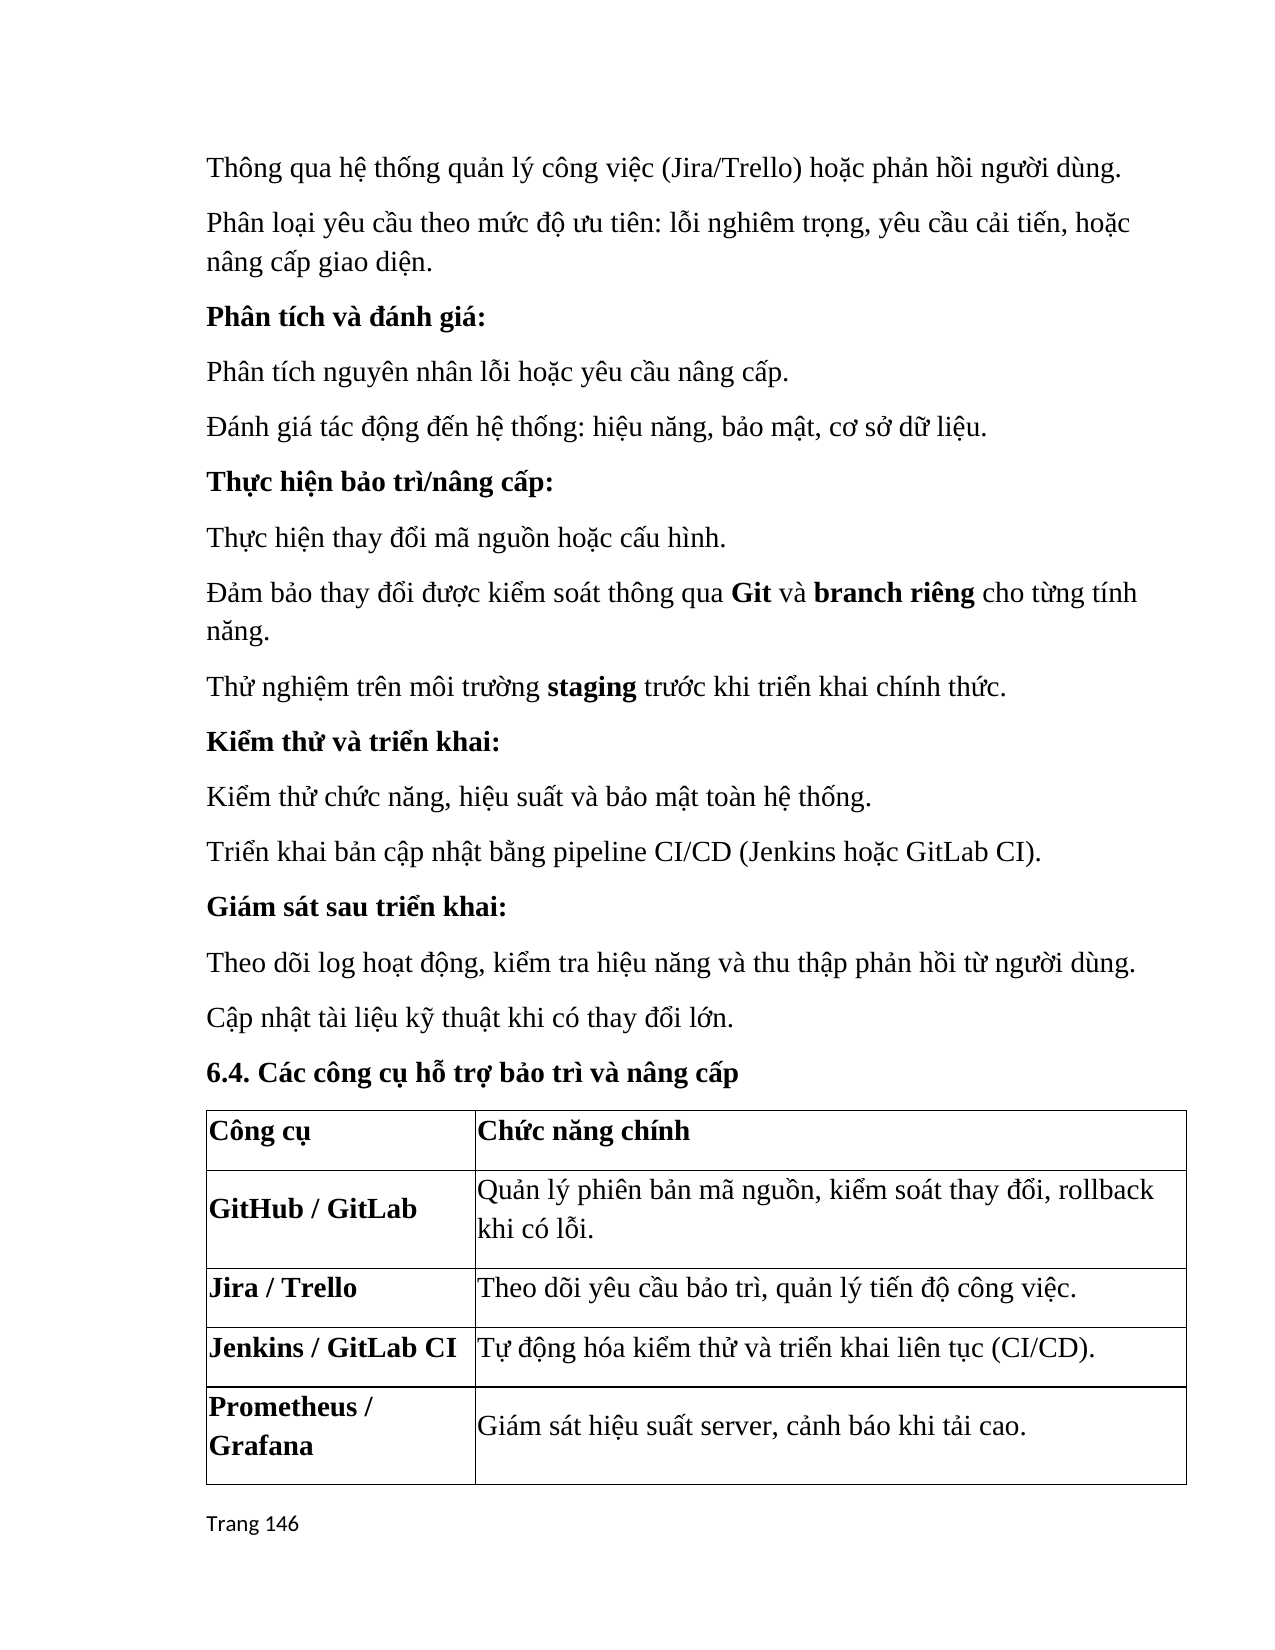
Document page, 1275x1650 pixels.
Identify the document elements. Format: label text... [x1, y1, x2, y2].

text Cập nhật tài liệu kỹ thuật khi có thay đổi lớn. [206, 1000, 1187, 1033]
text Theo dõi log hoạt động, kiểm tra hiệu năng và thu thập phản hồi từ người dùng. [206, 945, 1187, 978]
text Triển khai bản cập nhật bằng pipeline CI/CD (Jenkins hoặc GitLab CI). [206, 834, 1187, 868]
text Giám sát sau triển khai: [206, 889, 1187, 923]
text Đánh giá tác động đến hệ thống: hiệu năng, bảo mật, cơ sở dữ liệu. [206, 409, 1187, 443]
table_header Chức năng chính [476, 1111, 1186, 1170]
text Thử nghiệm trên môi trường staging trước khi triển khai chính thức. [206, 669, 1187, 702]
text Đảm bảo thay đổi được kiểm soát thông qua Git và branch riêng cho từng tính năng. [206, 575, 1187, 647]
table_cell Theo dõi yêu cầu bảo trì, quản lý tiến độ công việc. [476, 1269, 1186, 1327]
text Phân tích và đánh giá: [206, 299, 1187, 332]
table_cell Quản lý phiên bản mã nguồn, kiểm soát thay đổi, rollback khi có lỗi. [476, 1171, 1186, 1268]
table_cell GitHub / GitLab [207, 1171, 475, 1268]
text Thông qua hệ thống quản lý công việc (Jira/Trello) hoặc phản hồi người dùng. [206, 150, 1187, 183]
table_cell Prometheus / Grafana [207, 1388, 475, 1484]
text Phân loại yêu cầu theo mức độ ưu tiên: lỗi nghiêm trọng, yêu cầu cải tiến, hoặc nâng cấp giao diện. [206, 205, 1187, 277]
table_header Công cụ [207, 1111, 475, 1170]
text Thực hiện thay đổi mã nguồn hoặc cấu hình. [206, 520, 1187, 553]
text Kiểm thử chức năng, hiệu suất và bảo mật toàn hệ thống. [206, 779, 1187, 813]
text 6.4. Các công cụ hỗ trợ bảo trì và nâng cấp [206, 1055, 1187, 1089]
text Kiểm thử và triển khai: [206, 724, 1187, 757]
table_cell Tự động hóa kiểm thử và triển khai liên tục (CI/CD). [476, 1328, 1186, 1386]
table_cell Giám sát hiệu suất server, cảnh báo khi tải cao. [476, 1388, 1186, 1484]
text Thực hiện bảo trì/nâng cấp: [206, 464, 1187, 498]
table_cell Jenkins / GitLab CI [207, 1328, 475, 1386]
table_cell Jira / Trello [207, 1269, 475, 1327]
text Phân tích nguyên nhân lỗi hoặc yêu cầu nâng cấp. [206, 354, 1187, 388]
